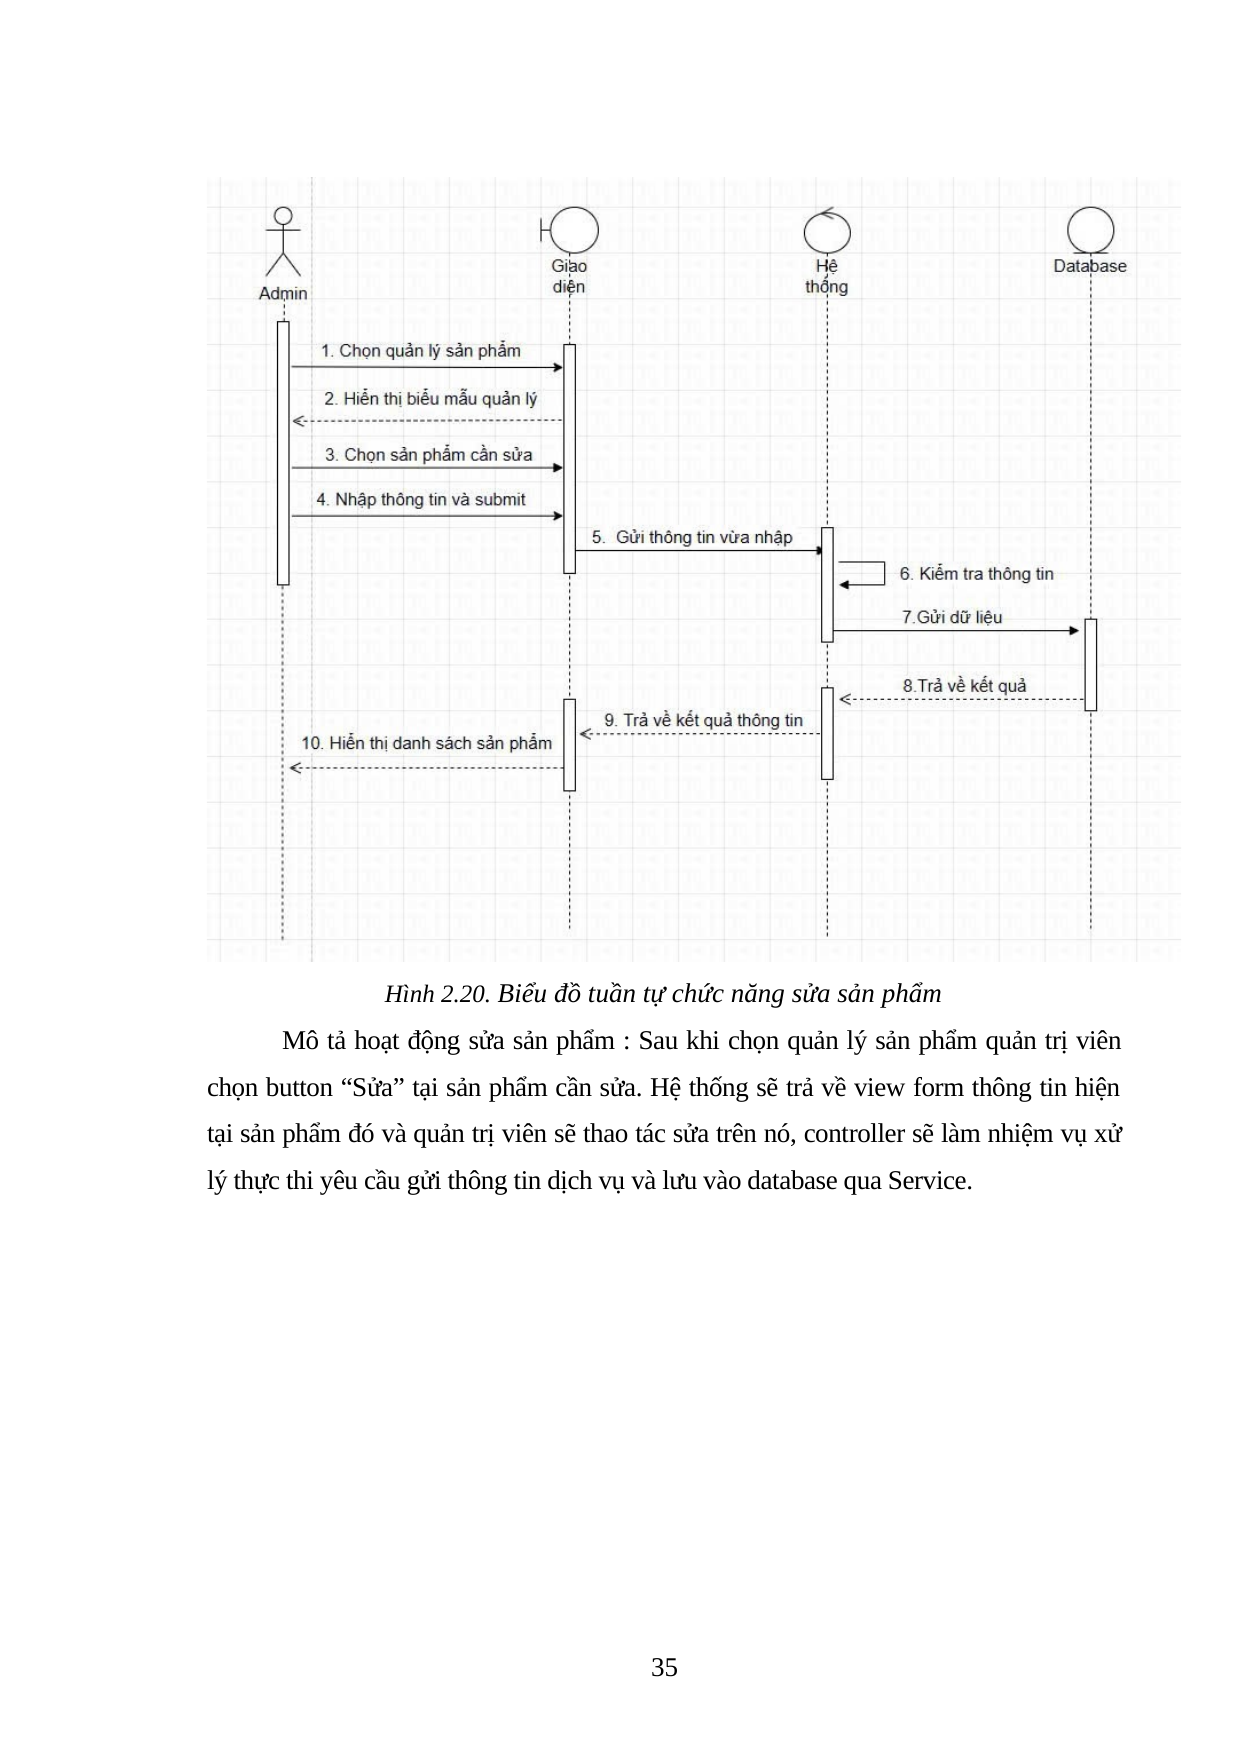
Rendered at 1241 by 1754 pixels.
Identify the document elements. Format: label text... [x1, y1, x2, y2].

picture [206, 177, 1182, 962]
text Mô tả hoạt động sửa sản phẩm : Sau khi chọn quản lý sản phẩm quản trị viên chọn button “Sửa” tại sản phẩm cần sửa. Hệ thống sẽ trả về view form thông tin hiện tại sản phẩm đó và quản trị viên sẽ thao tác sửa trên nó, controller sẽ làm nhiệm vụ xử lý thực thi yêu cầu gửi thông tin dịch vụ và lưu vào database qua Service. [207, 1024, 1122, 1195]
